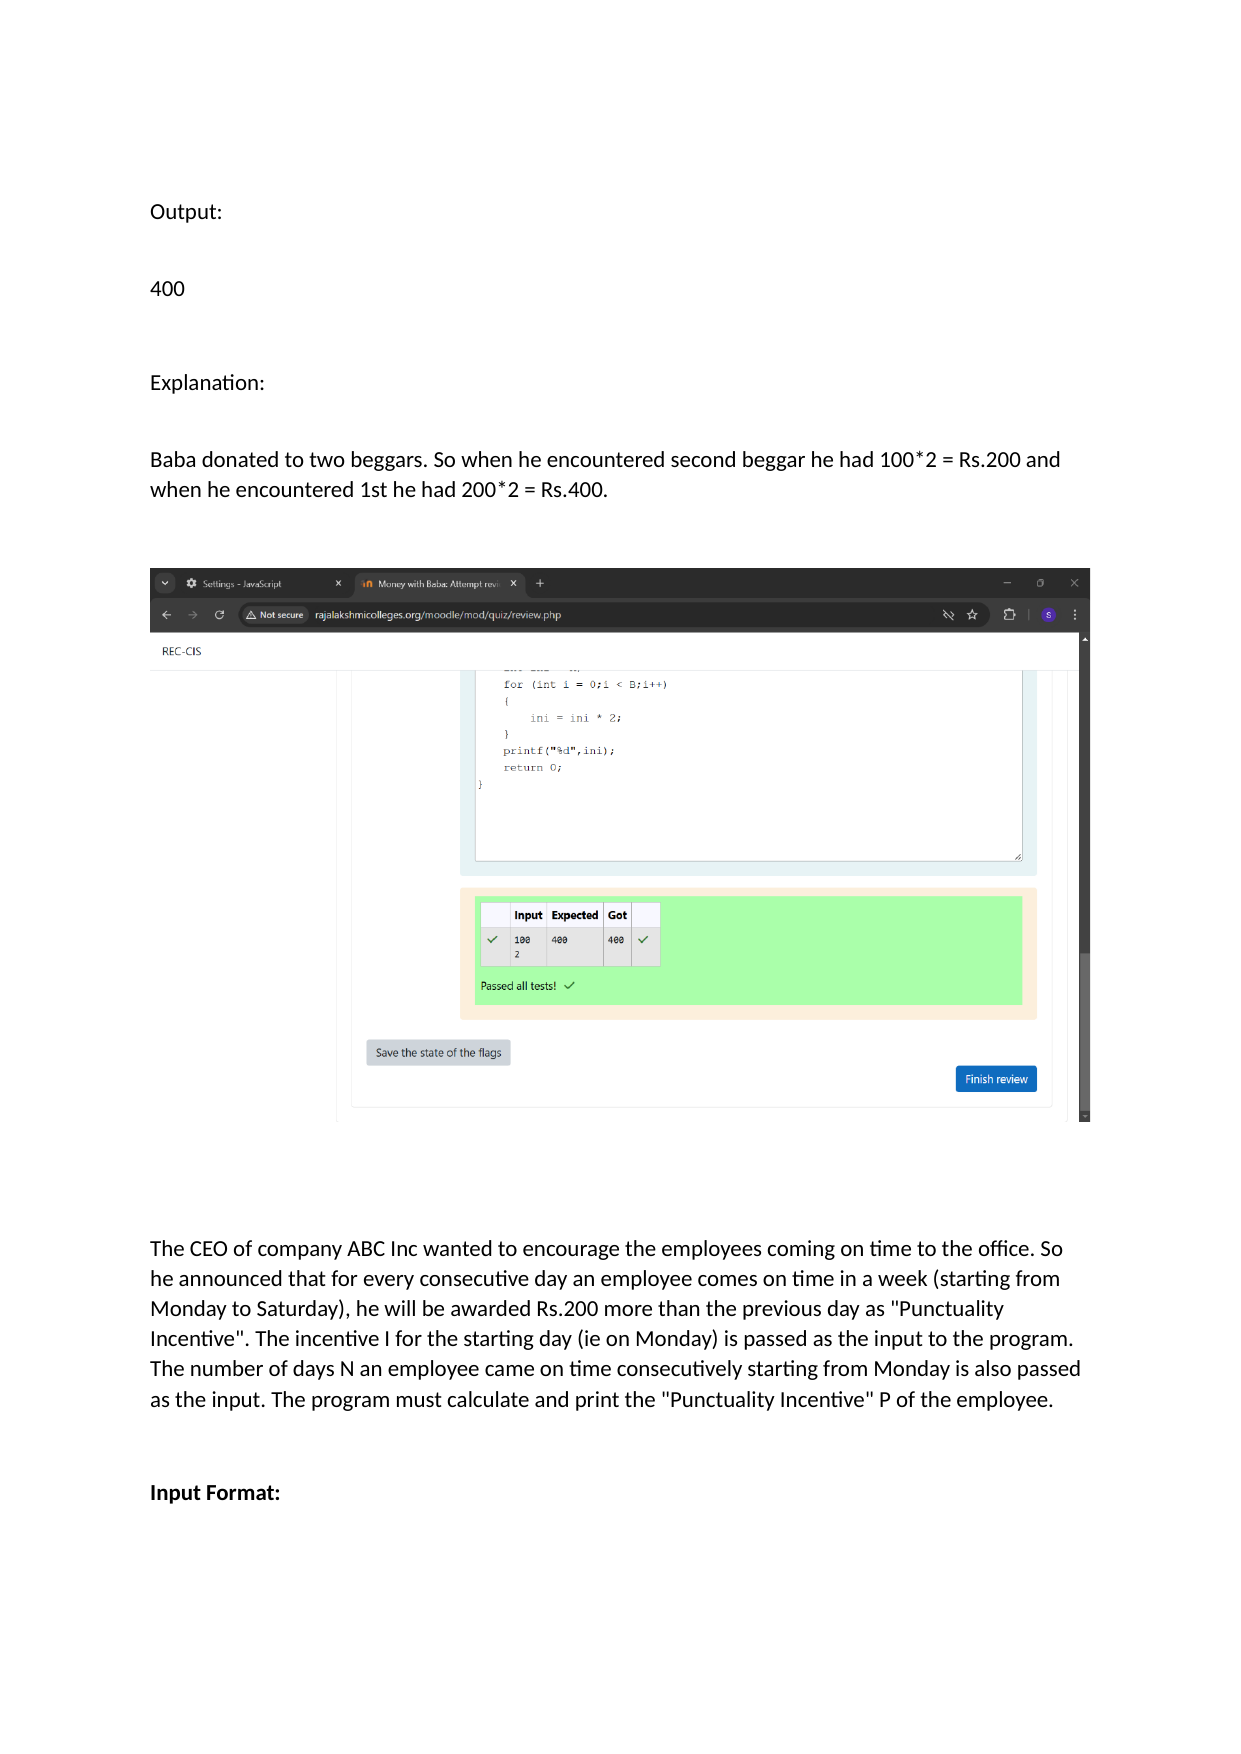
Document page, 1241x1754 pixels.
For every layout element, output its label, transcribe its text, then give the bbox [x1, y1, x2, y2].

text Output: [150, 197, 1090, 255]
text Input Format: [150, 1478, 1090, 1537]
text The CEO of company ABC Inc wanted to encourage the employees coming on time to the office. So he announced that for every consecutive day an employee comes on time in a week (starting from Monday to Saturday), he will be awarded Rs.200 more than the previous day as "Punctuality Incentive". The incentive I for the starting day (ie on Monday) is passed as the input to the program. The number of days N an employee came on time consecutively starting from Monday is also passed as the input. The program must calculate and print the "Punctuality Incentive" P of the employee. [150, 1234, 1090, 1413]
text Explanation: [150, 368, 1090, 426]
text 400 [150, 274, 1090, 302]
text Baba donated to two beggars. So when he encountered second beggar he had 100*2 = Rs.200 and when he encountered 1st he had 200*2 = Rs.400. [150, 445, 1090, 503]
picture [150, 568, 1091, 1122]
